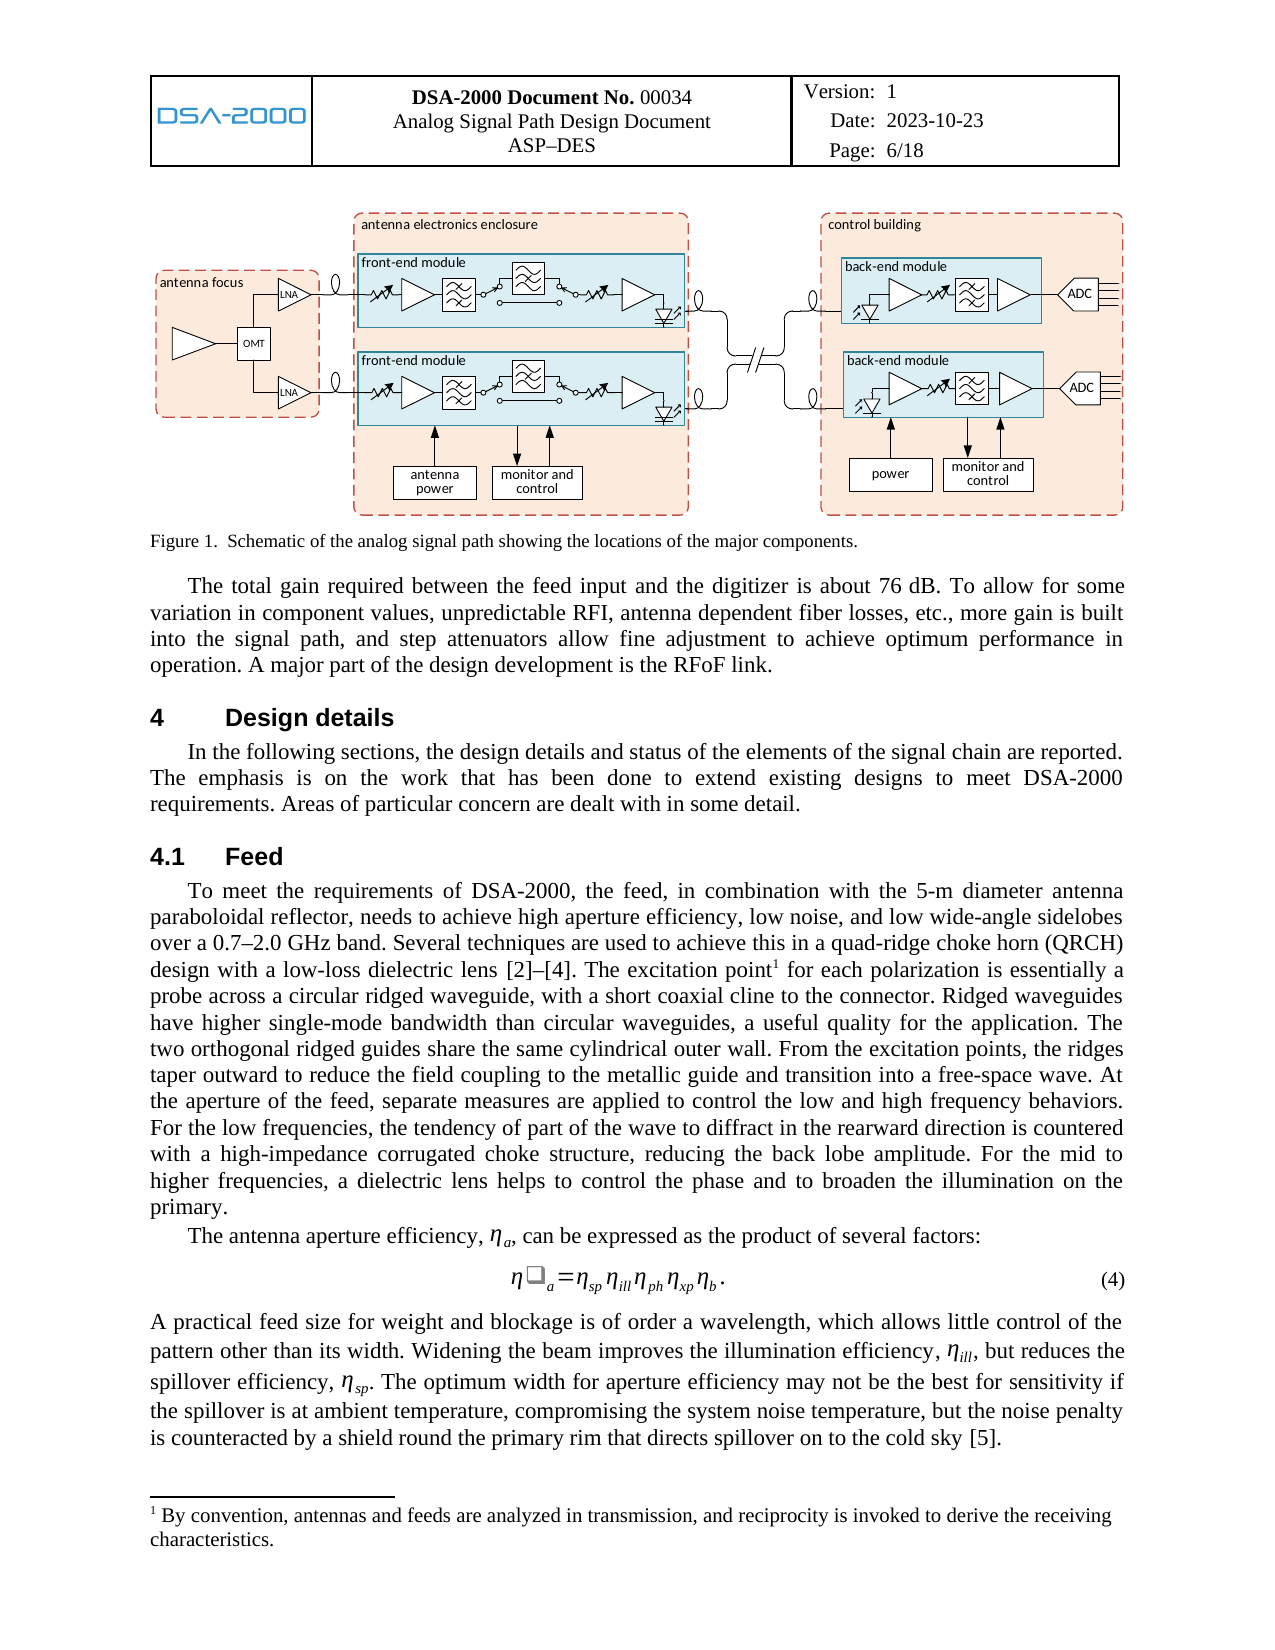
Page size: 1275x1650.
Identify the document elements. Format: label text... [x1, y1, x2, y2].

text To meet the requirements of DSA-2000, the feed, in combination with the 5-m diameter antenna paraboloidal reflector, needs to achieve high aperture efficiency, low noise, and low wide-angle sidelobes over a 0.7–2.0 GHz band. Several techniques are used to achieve this in a quad-ridge choke horn (QRCH) design with a low-loss dielectric lens [2]–[4]. The excitation point for each polarization is essentially a probe across a circular ridged waveguide, with a short coaxial cline to the connector. Ridged waveguides have higher single-mode bandwidth than circular waveguides, a useful quality for the application. The two orthogonal ridged guides share the same cylindrical outer wall. From the excitation points, the ridges taper outward to reduce the field coupling to the metallic guide and transition into a free-space wave. At the aperture of the feed, separate measures are applied to control the low and high frequency behaviors. For the low frequencies, the tendency of part of the wave to diffract in the rearward direction is countered with a high-impedance corrugated choke structure, reducing the back lobe amplitude. For the mid to higher frequencies, a dielectric lens helps to control the phase and to broaden the illumination on the primary. [150, 877, 1125, 1219]
text The total gain required between the feed input and the digitizer is about 76 dB. To allow for some variation in component values, unpredictable RFI, antenna dependent fiber losses, etc., more gain is built into the signal path, and step attenuators allow fine adjustment to achieve optimum performance in operation. A major part of the design development is the RFoF link. [150, 572, 1125, 678]
text Figure 1. Schematic of the analog signal path showing the locations of the major components. [150, 530, 1125, 551]
table_header (4) [1088, 1251, 1125, 1308]
text The antenna aperture efficiency, , can be expressed as the product of several factors: [150, 1219, 1125, 1251]
subtitle Feed [150, 842, 1125, 871]
text A practical feed size for weight and blockage is of order a wavelength, which allows little control of the pattern other than its width. Widening the beam improves the illumination efficiency, , but reduces the spillover efficiency, . The optimum width for aperture efficiency may not be the best for sensitivity if the spillover is at ambient temperature, compromising the system noise temperature, but the noise penalty is counteracted by a shield round the primary rim that directs spillover on to the cold sky [5]. [150, 1308, 1125, 1450]
text In the following sections, the design details and status of the elements of the signal chain are reported. The emphasis is on the work that has been done to extend existing designs to meet DSA-2000 requirements. Areas of particular concern are dealt with in some detail. [150, 738, 1125, 817]
subtitle Design details [150, 703, 1125, 731]
table_header [150, 1251, 1087, 1308]
picture [154, 105, 309, 127]
